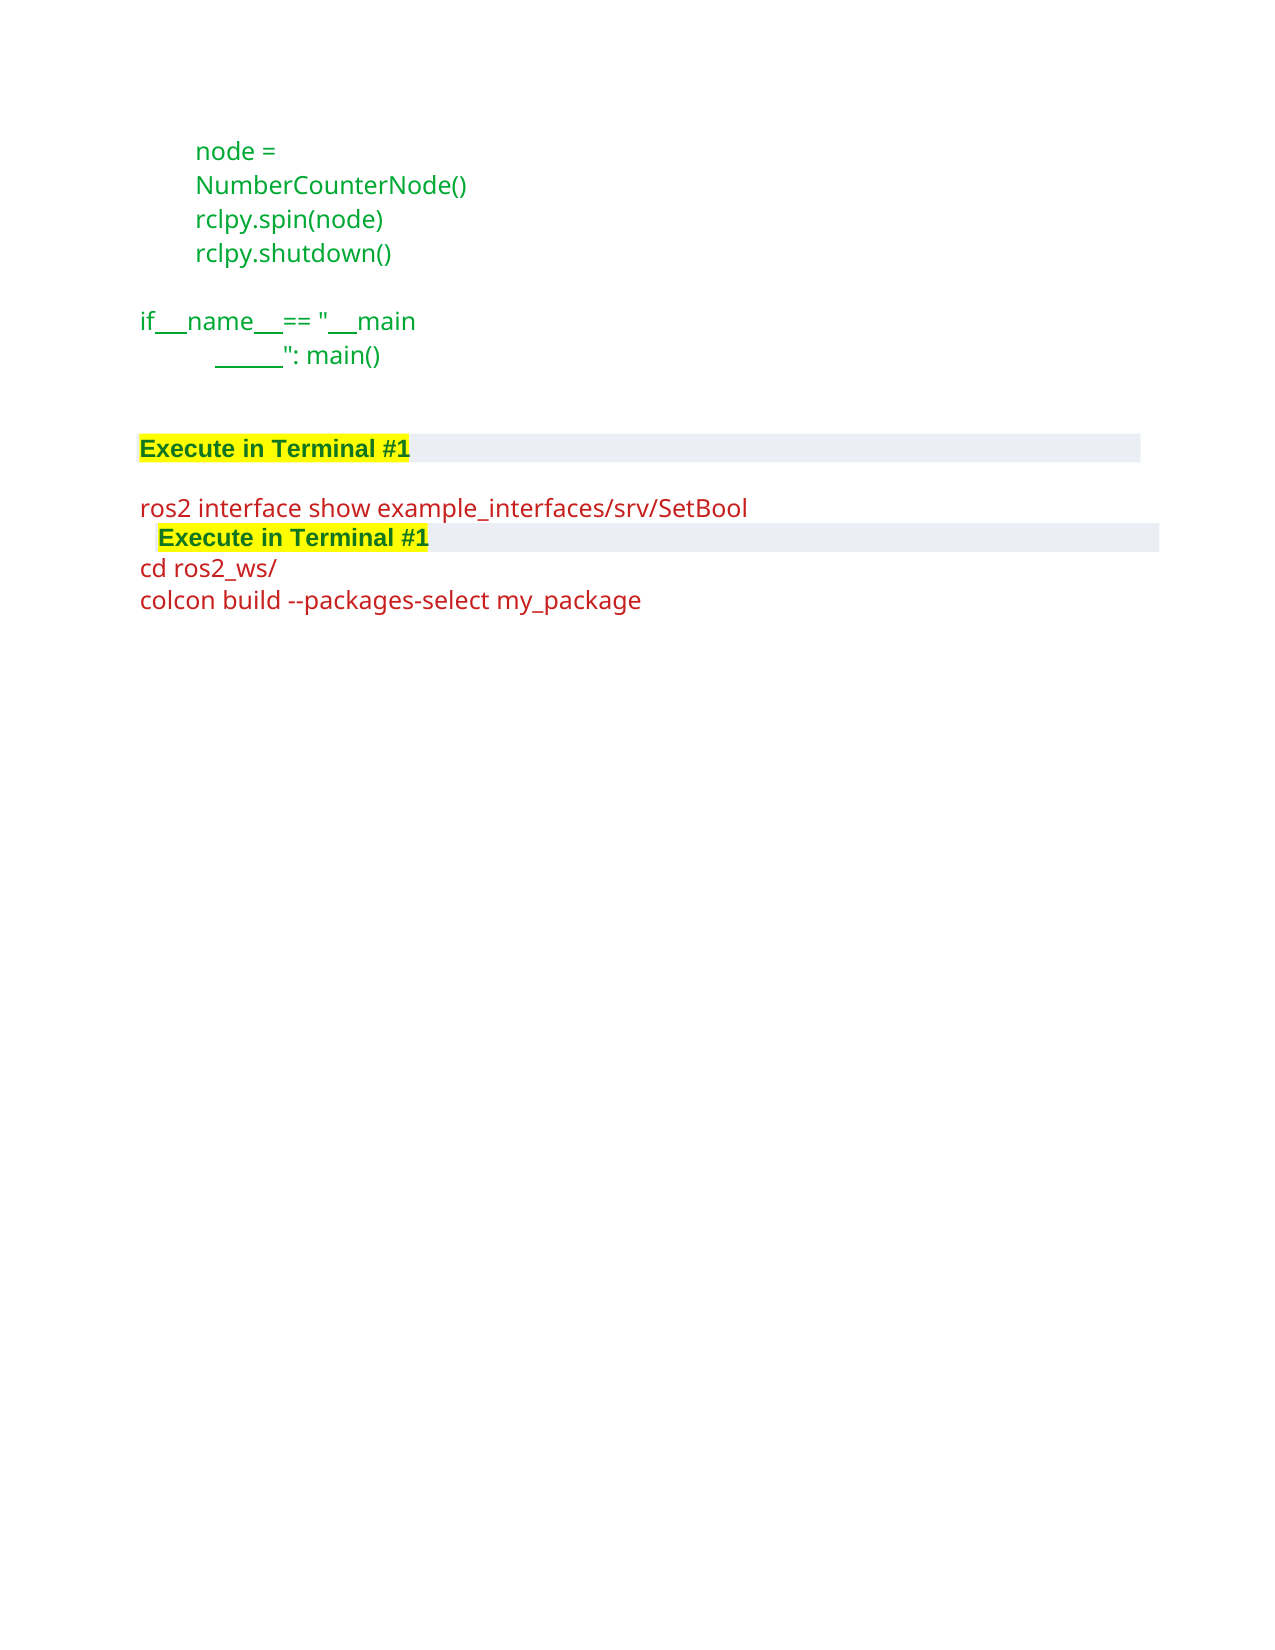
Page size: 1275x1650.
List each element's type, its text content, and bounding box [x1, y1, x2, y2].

text cd ros2_ws/ [139, 557, 1181, 582]
text node = NumberCounterNode() rclpy.spin(node) rclpy.shutdown() [195, 133, 536, 269]
text if name == " main ": main() [139, 304, 455, 372]
text colcon build --packages-select my_package [139, 582, 1181, 616]
text ros2 interface show example_interfaces/srv/SetBool [139, 497, 1181, 523]
